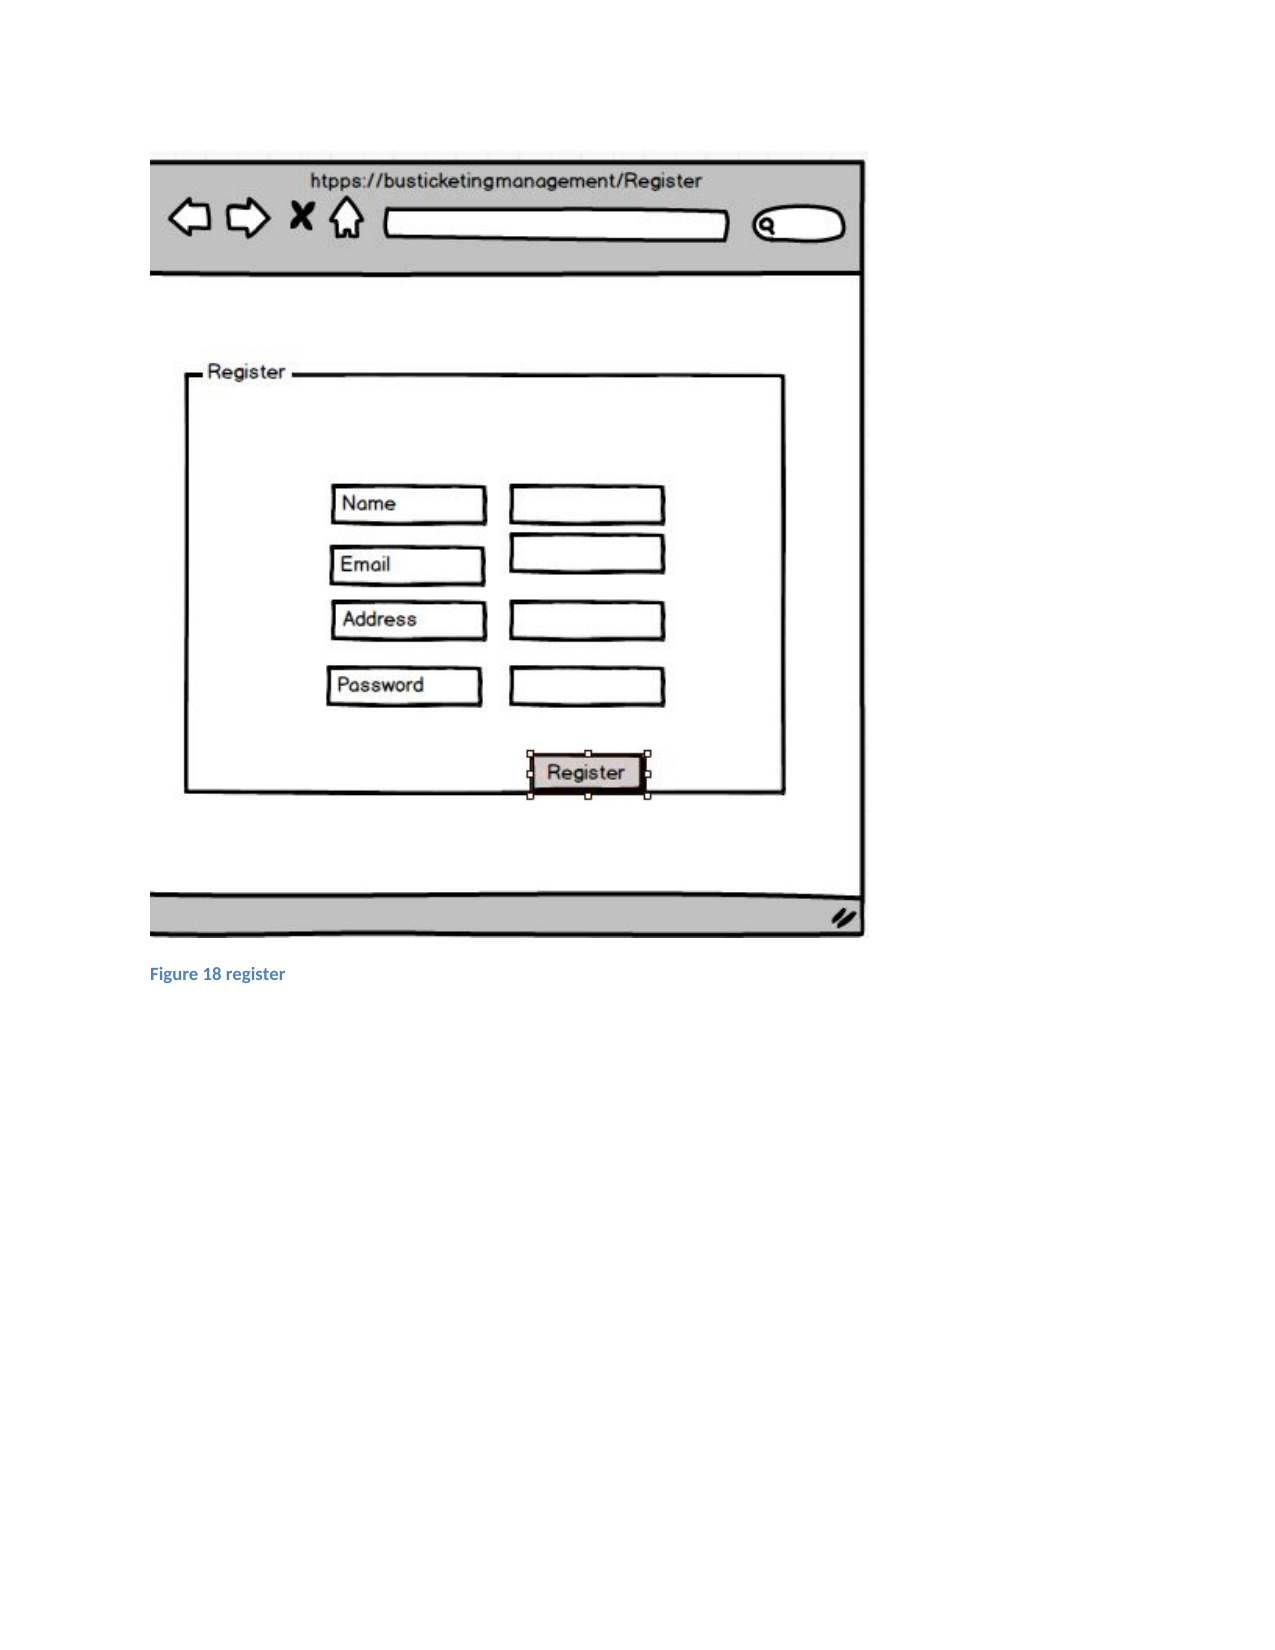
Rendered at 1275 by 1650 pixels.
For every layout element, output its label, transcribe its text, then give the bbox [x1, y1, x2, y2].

picture [150, 150, 869, 938]
